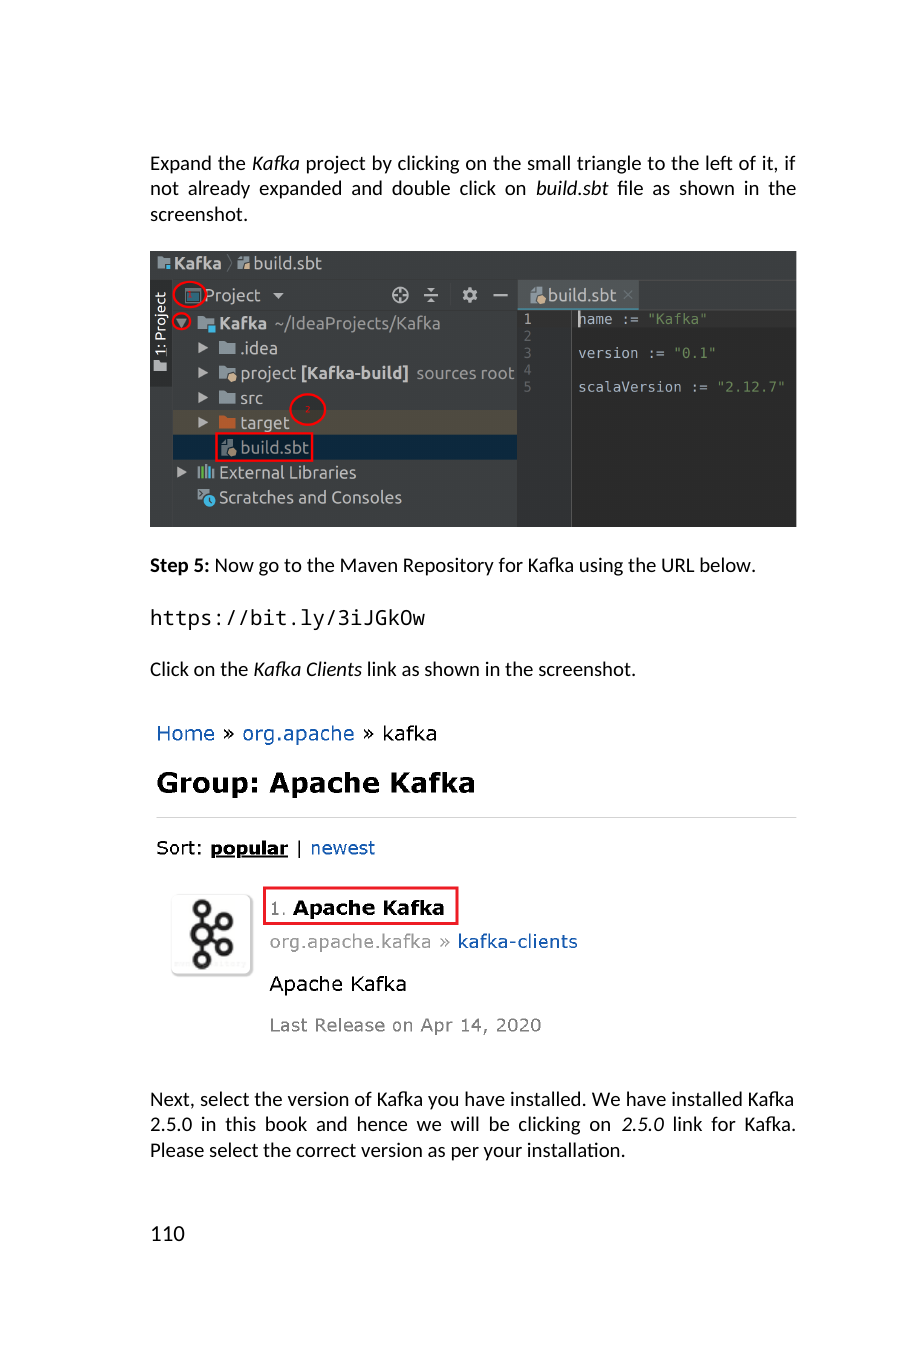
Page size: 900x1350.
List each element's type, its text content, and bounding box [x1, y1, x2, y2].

text Step 5: Now go to the Maven Repository for Kafka using the URL below. [150, 552, 796, 577]
text https://bit.ly/3iJGkOw [150, 603, 796, 631]
picture [150, 707, 797, 1061]
text Click on the Kafka Clients link as shown in the screenshot. [150, 656, 796, 682]
text Expand the Kafka project by clicking on the small triangle to the left of it, if not already expanded and double click on build.sbt file as shown in the screenshot. [150, 150, 796, 226]
picture [150, 251, 797, 527]
text Next, select the version of Kafka you have installed. We have installed Kafka 2.5.0 in this book and hence we will be clicking on 2.5.0 link for Kafka. Please select the correct version as per your installation. [150, 1086, 796, 1162]
